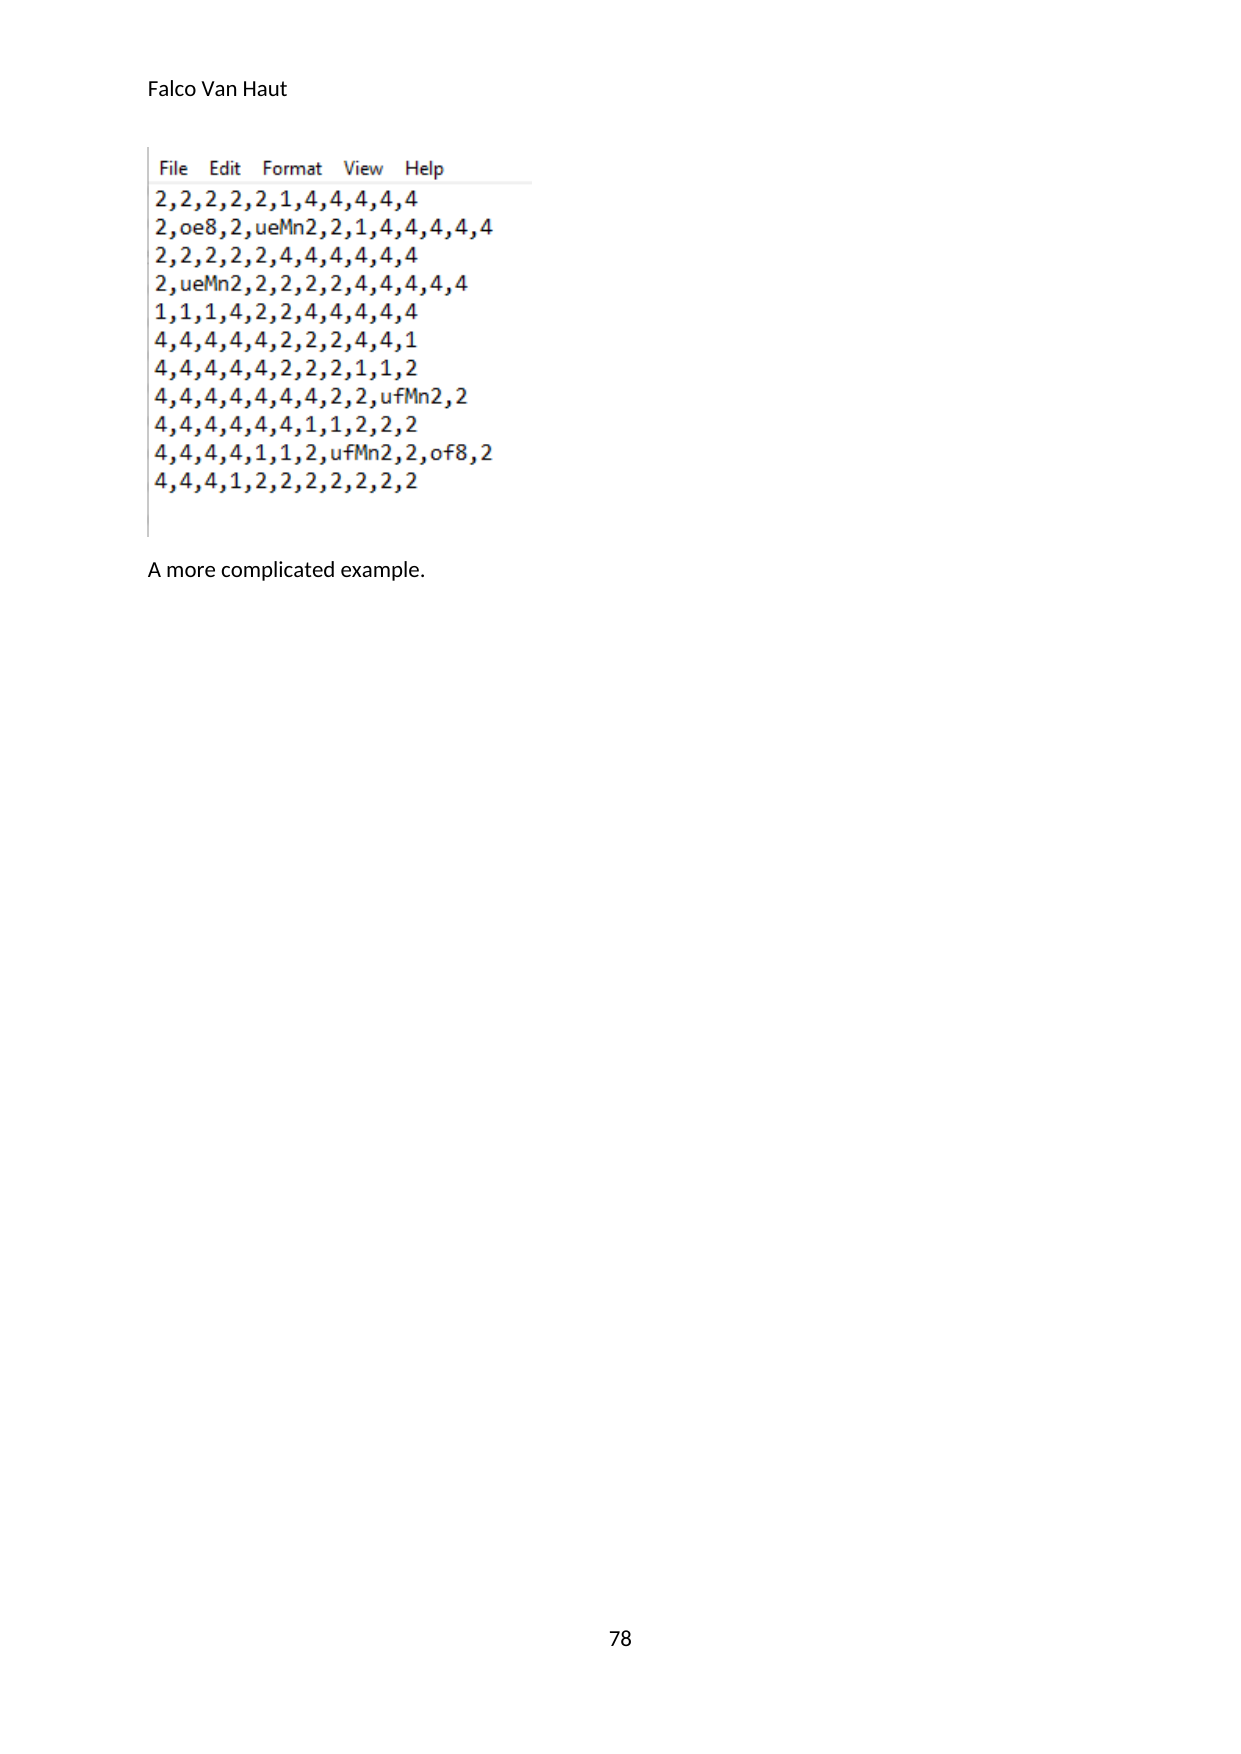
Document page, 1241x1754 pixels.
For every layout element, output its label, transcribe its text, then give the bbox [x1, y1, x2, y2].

text A more complicated example. [148, 556, 1093, 583]
picture [147, 147, 532, 537]
